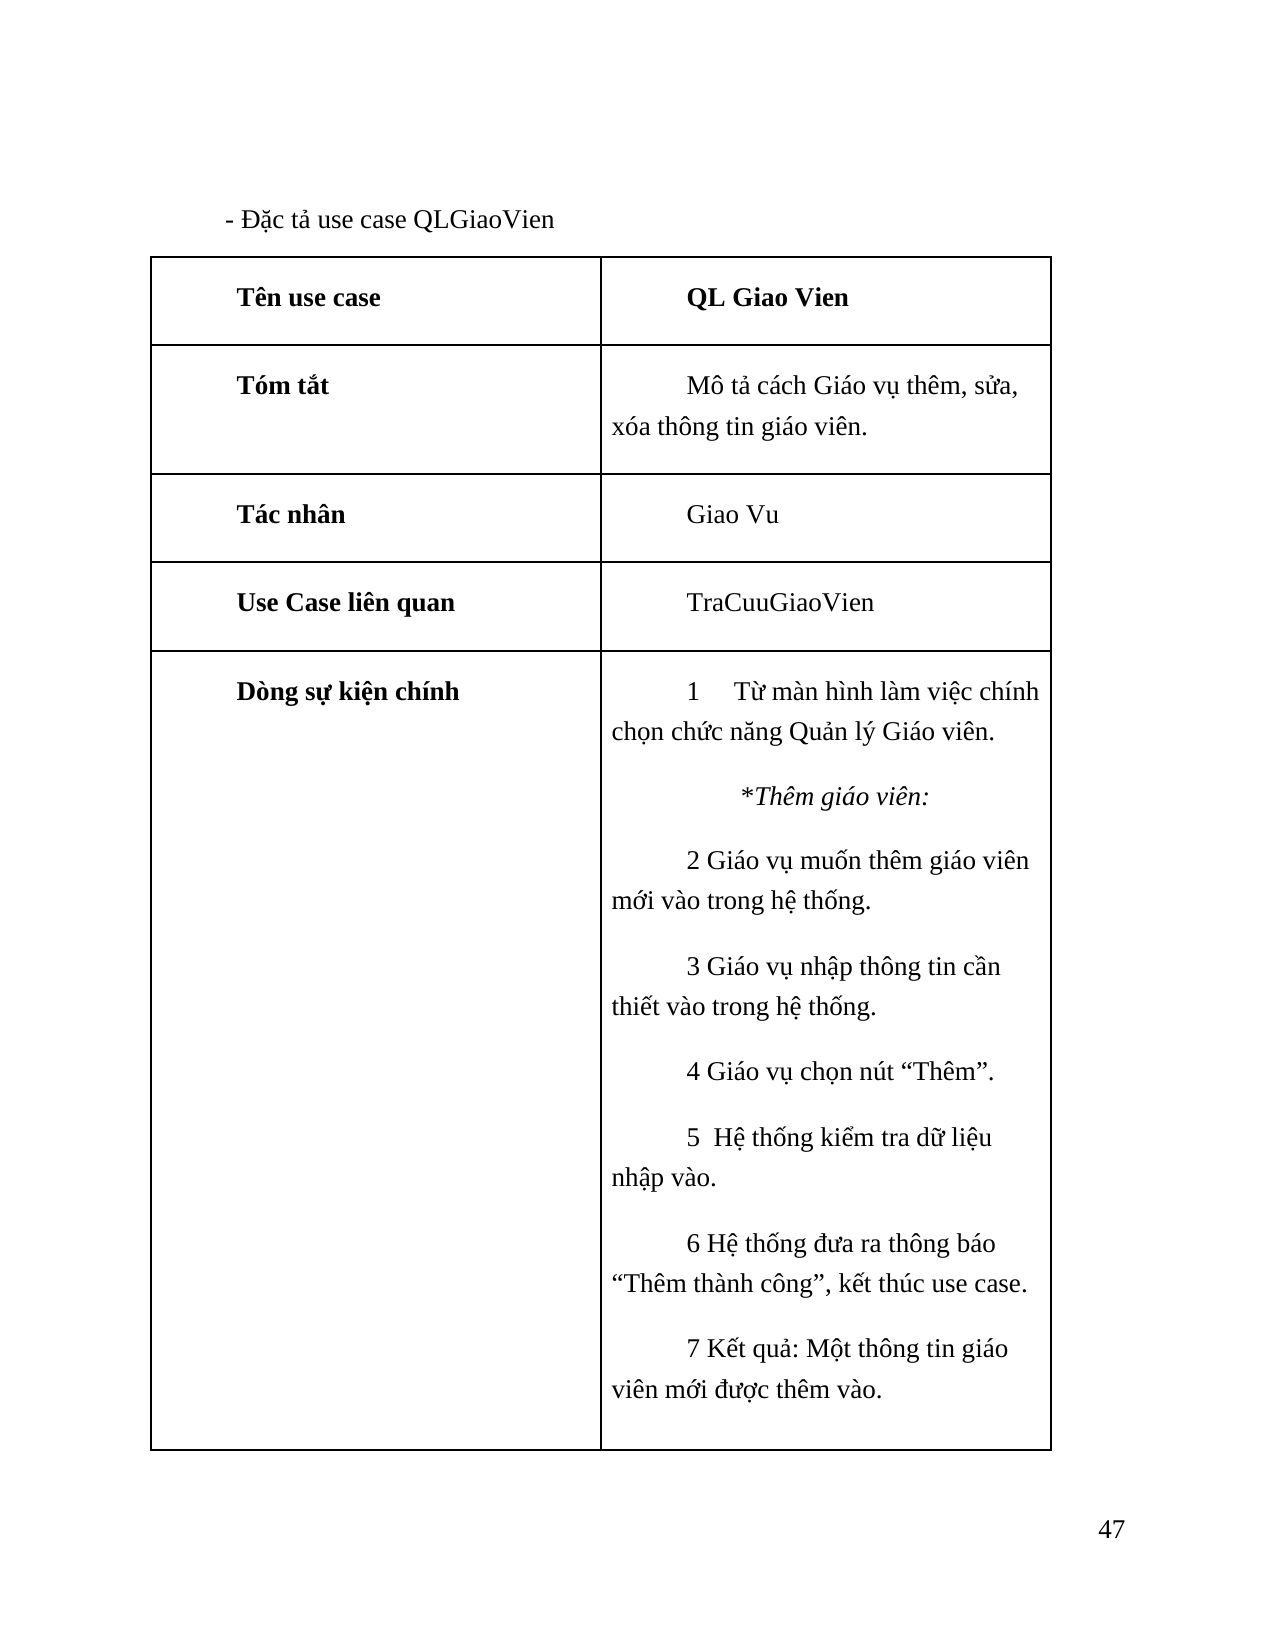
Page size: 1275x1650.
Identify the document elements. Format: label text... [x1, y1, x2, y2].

text - Đặc tả use case QLGiaoVien [150, 203, 1125, 234]
table_cell Mô tả cách Giáo vụ thêm, sửa, xóa thông tin giáo viên. [602, 346, 1050, 473]
table_cell Tác nhân [152, 475, 600, 561]
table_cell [602, 652, 1050, 1449]
table_cell TraCuuGiaoVien [602, 563, 1050, 649]
table_cell Giao Vu [602, 475, 1050, 561]
table_cell Use Case liên quan [152, 563, 600, 649]
table_header Tên use case [152, 258, 600, 344]
table_cell Dòng sự kiện chính [152, 652, 600, 1449]
table_header QL Giao Vien [602, 258, 1050, 344]
table_cell Tóm tắt [152, 346, 600, 473]
